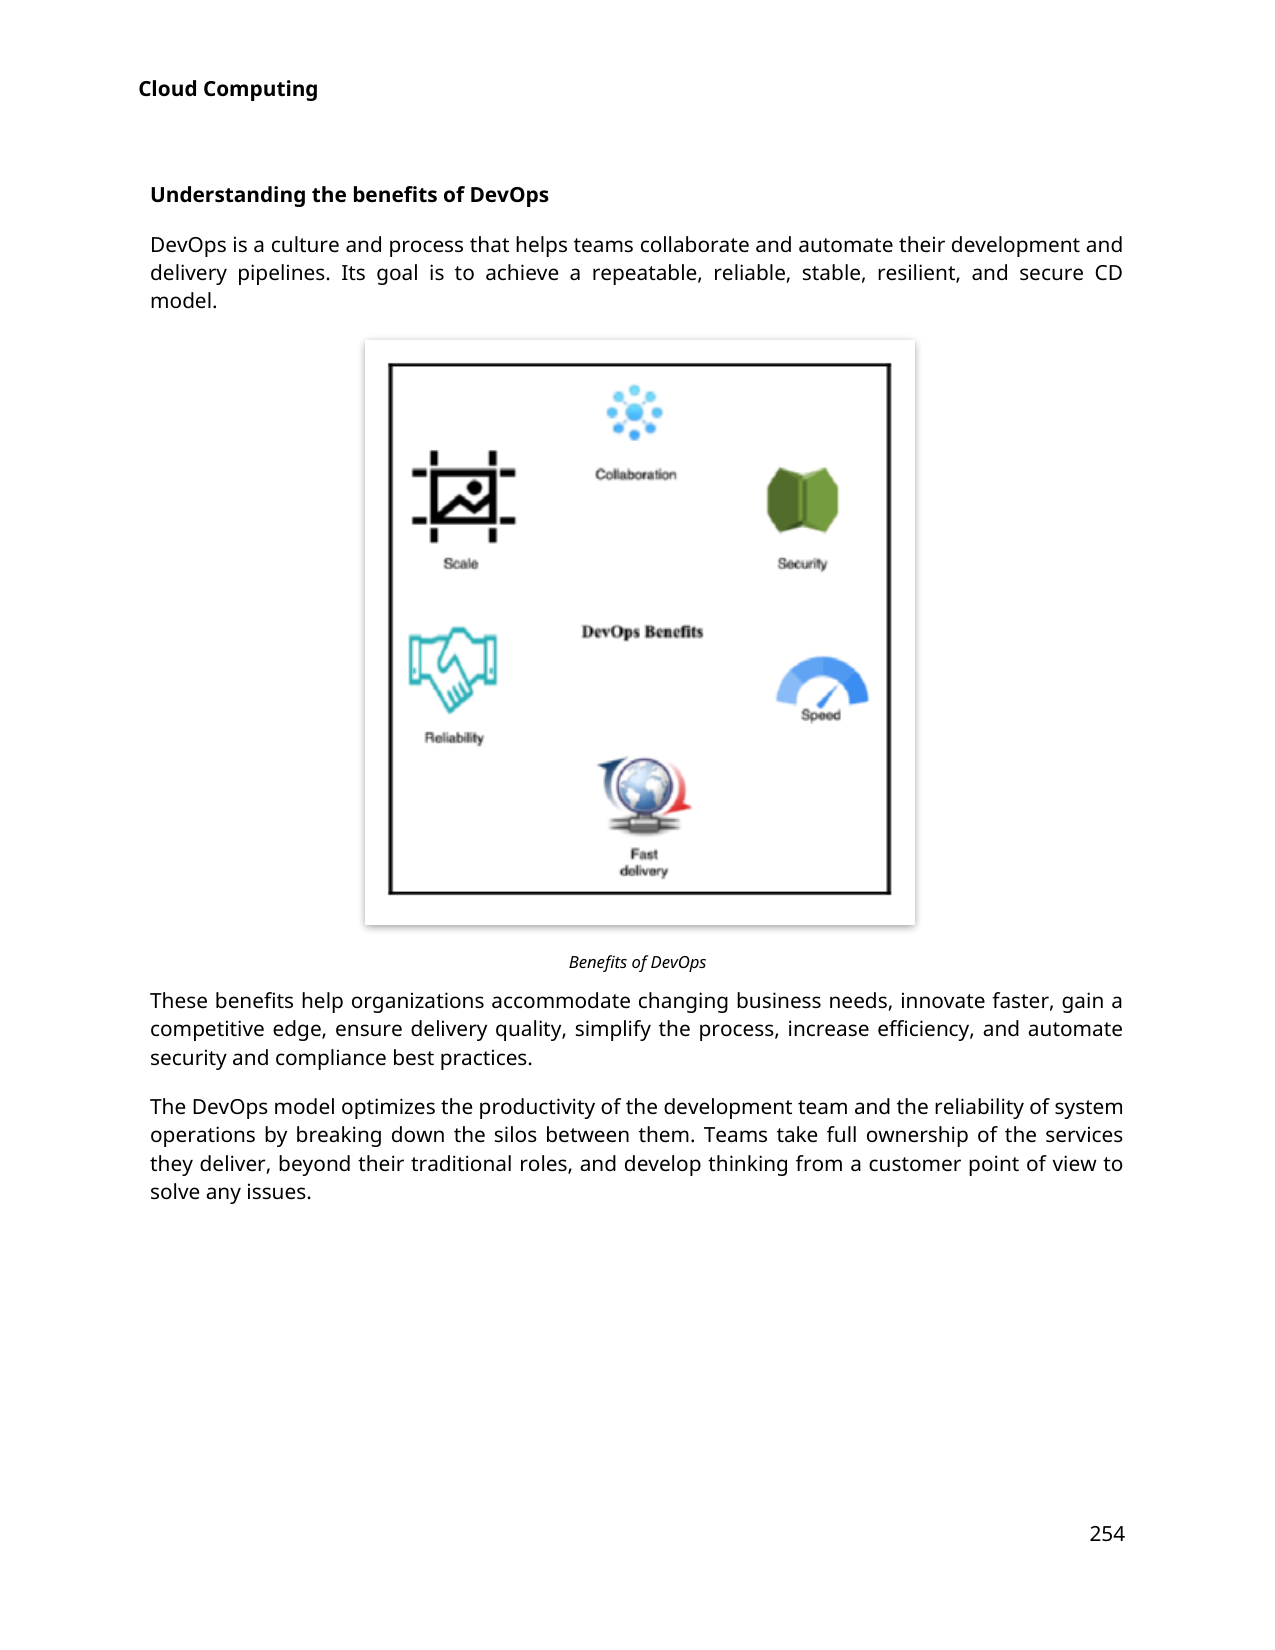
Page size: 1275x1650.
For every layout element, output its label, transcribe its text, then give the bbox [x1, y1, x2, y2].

picture [380, 355, 901, 910]
text Beneﬁts of DevOps [150, 951, 1125, 973]
text DevOps is a culture and process that helps teams collaborate and automate their development and delivery pipelines. Its goal is to achieve a repeatable, reliable, stable, resilient, and secure CD model. [150, 230, 1125, 315]
text The DevOps model optimizes the productivity of the development team and the reliability of system operations by breaking down the silos between them. Teams take full ownership of the services they deliver, beyond their traditional roles, and develop thinking from a customer point of view to solve any issues. [150, 1092, 1125, 1206]
text Understanding the benefits of DevOps [150, 181, 1125, 209]
text These benefits help organizations accommodate changing business needs, innovate faster, gain a competitive edge, ensure delivery quality, simplify the process, increase efficiency, and automate security and compliance best practices. [150, 986, 1125, 1071]
